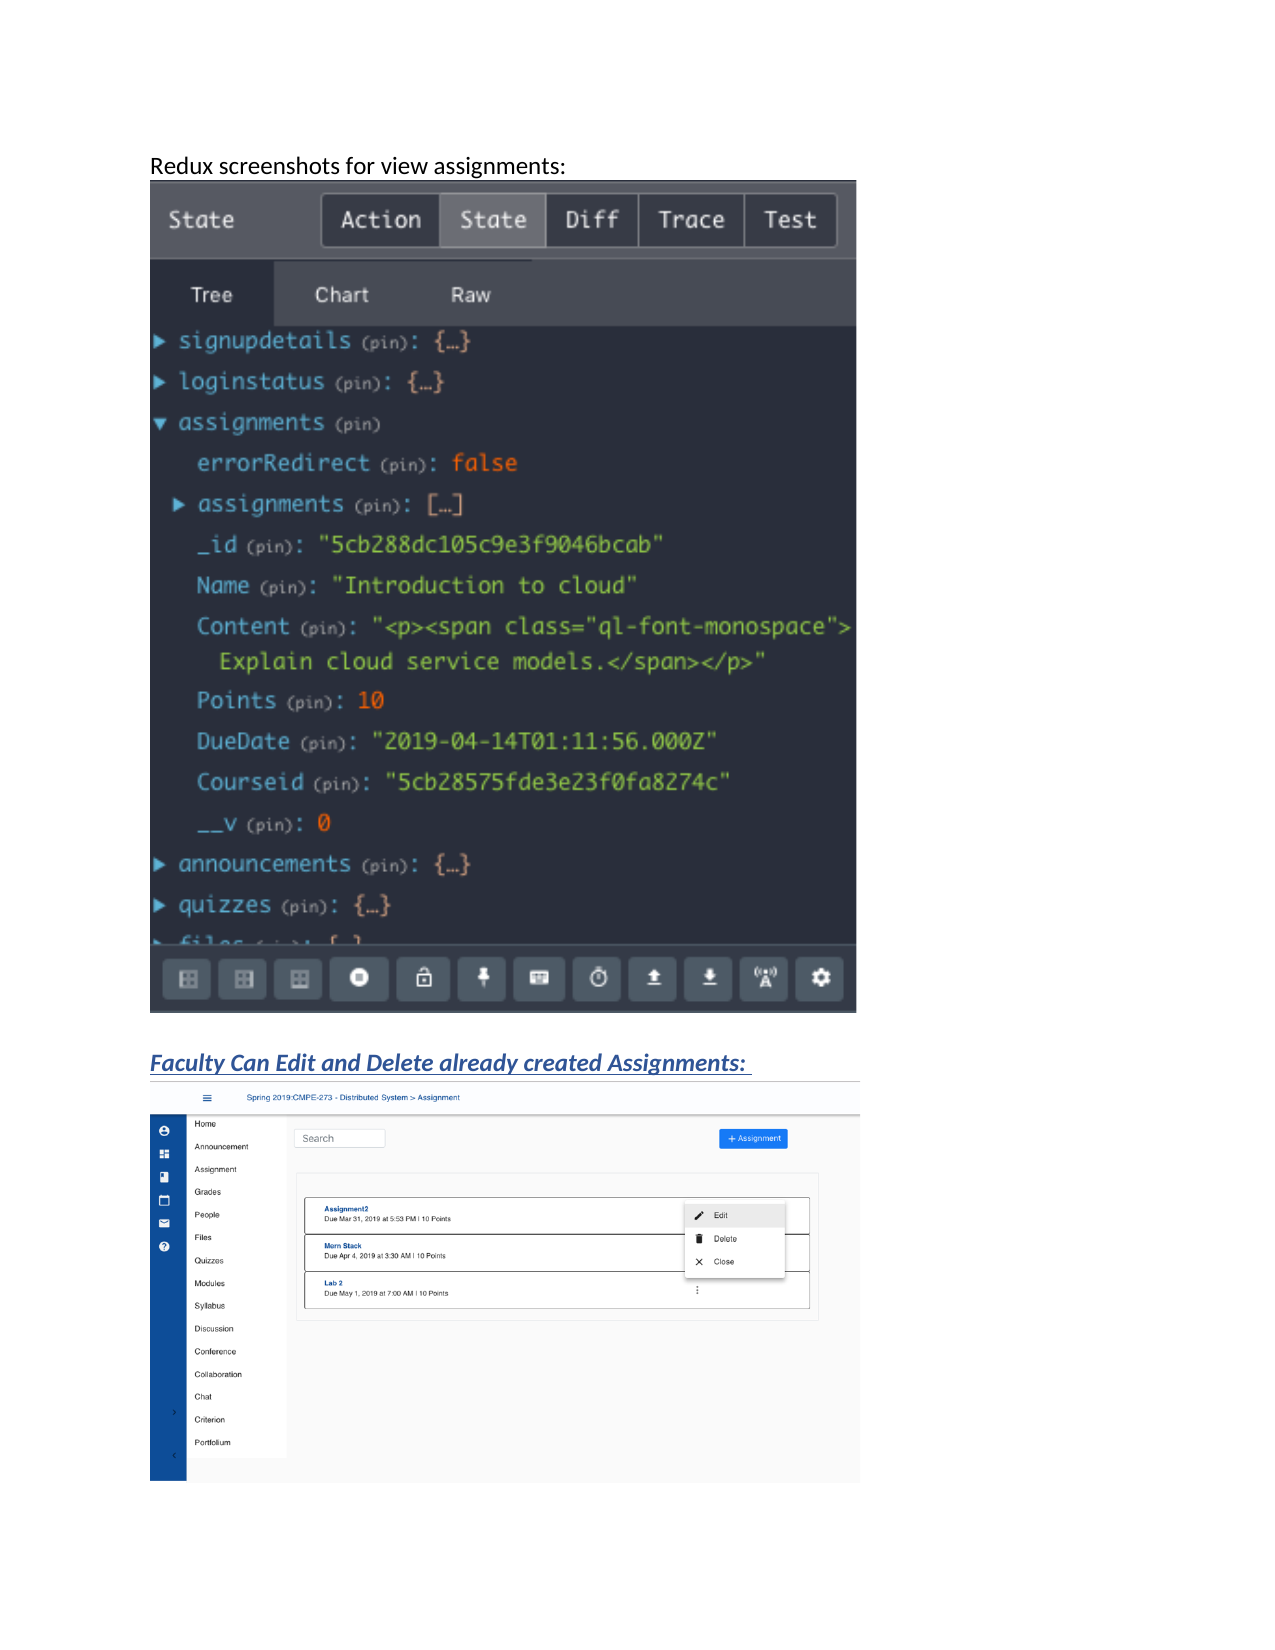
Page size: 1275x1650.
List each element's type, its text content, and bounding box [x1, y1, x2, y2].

subtitle Faculty Can Edit and Delete already created Assignments: [150, 1048, 1125, 1078]
text Redux screenshots for view assignments: [150, 150, 1125, 181]
picture [150, 1078, 861, 1483]
picture [150, 180, 857, 1013]
